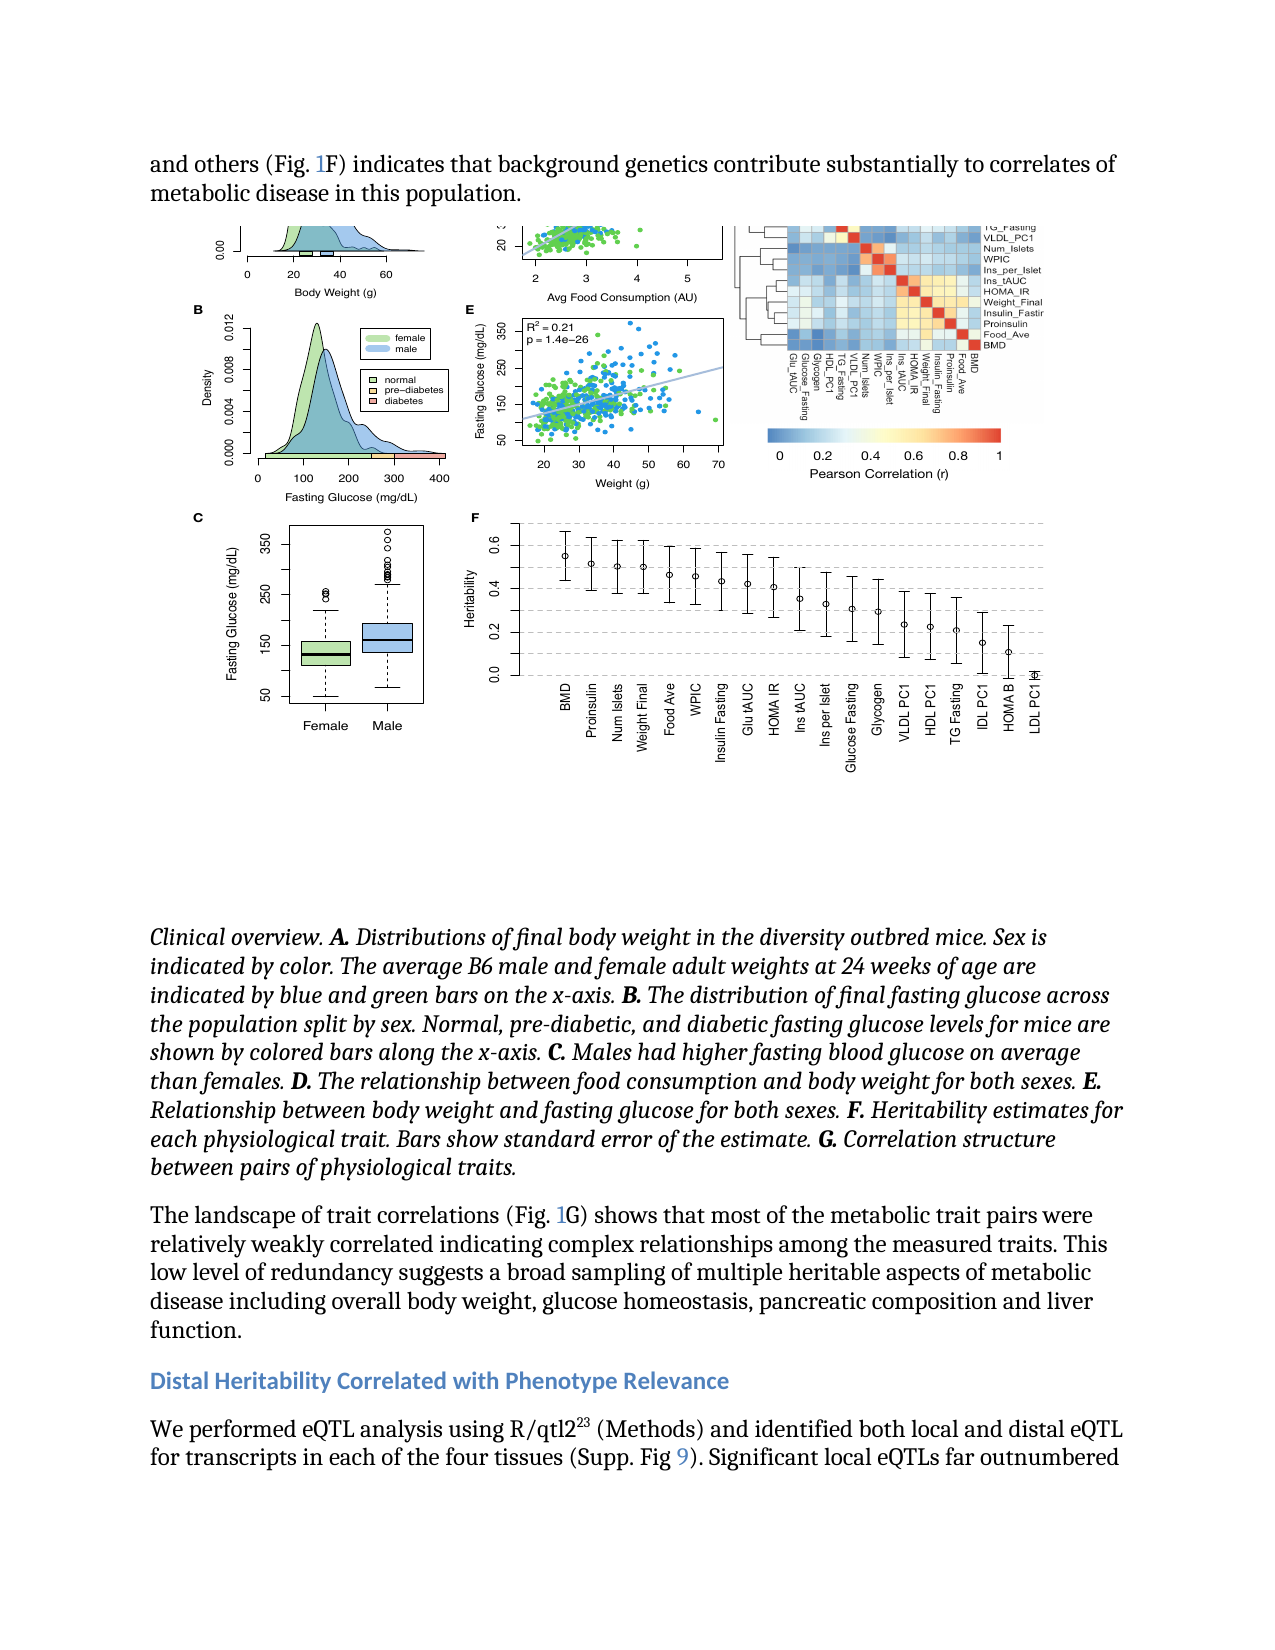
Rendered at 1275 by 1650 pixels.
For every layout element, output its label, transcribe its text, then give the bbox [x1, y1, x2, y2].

subtitle Distal Heritability Correlated with Phenotype Relevance [150, 1365, 1125, 1396]
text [150, 1414, 1125, 1472]
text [150, 150, 1125, 207]
text The landscape of trait correlations (Fig. 1G) shows that most of the metabolic trait pairs were relatively weakly correlated indicating complex relationships among the measured traits. This low level of redundancy suggests a broad sampling of multiple heritable aspects of metabolic disease including overall body weight, glucose homeostasis, pancreatic composition and liver function. [150, 1201, 1125, 1344]
text Clinical overview. A. Distributions of final body weight in the diversity outbred mice. Sex is indicated by color. The average B6 male and female adult weights at 24 weeks of age are indicated by blue and green bars on the x-axis. B. The distribution of final fasting glucose across the population split by sex. Normal, pre-diabetic, and diabetic fasting glucose levels for mice are shown by colored bars along the x-axis. C. Males had higher fasting blood glucose on average than females. D. The relationship between food consumption and body weight for both sexes. E. Relationship between body weight and fasting glucose for both sexes. F. Heritability estimates for each physiological trait. Bars show standard error of the estimate. G. Correlation structure between pairs of physiological traits. [150, 923, 1125, 1182]
